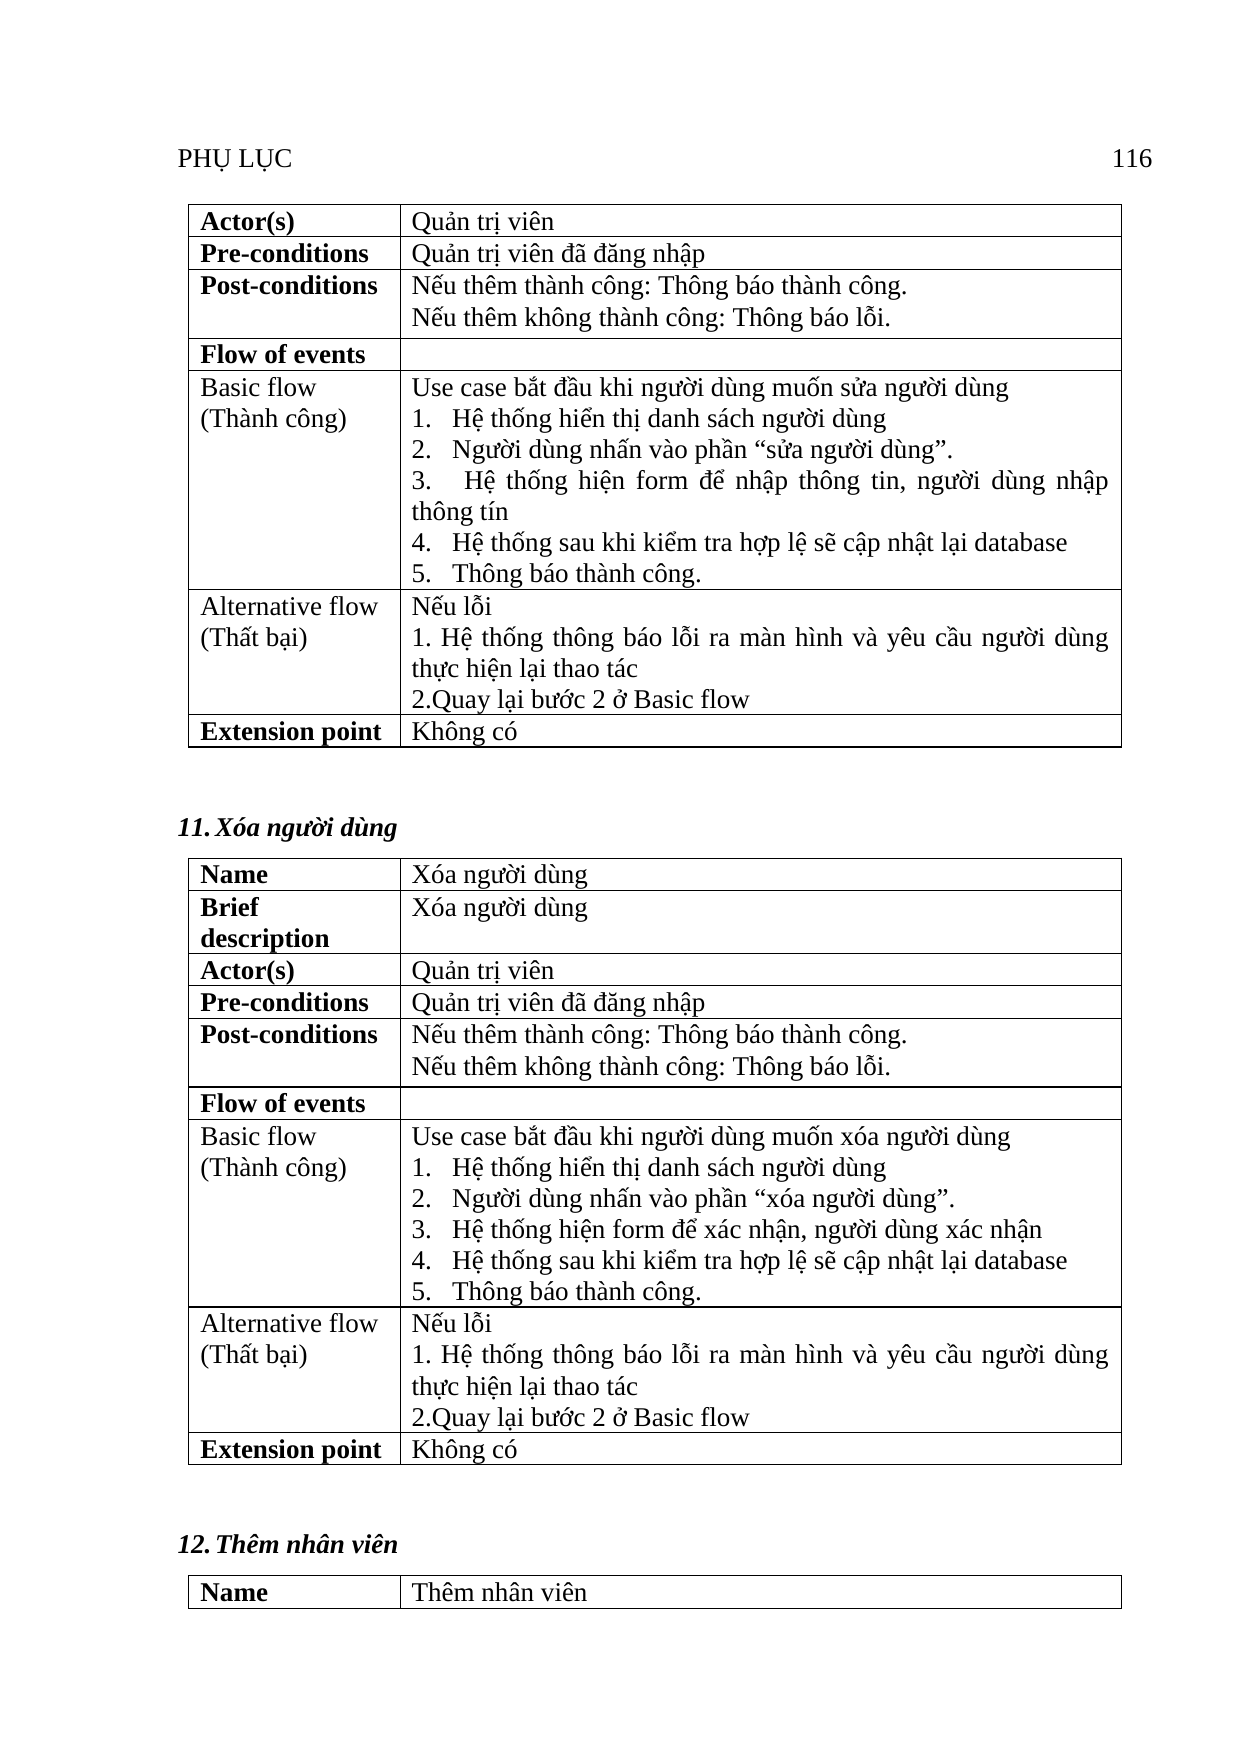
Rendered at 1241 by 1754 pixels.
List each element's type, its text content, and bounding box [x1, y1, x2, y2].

table_cell Xóa người dùng [401, 891, 1121, 953]
table_header Name [189, 859, 400, 890]
table_cell [401, 339, 1121, 369]
table_cell Post-conditions [189, 270, 400, 337]
table_cell Không có [401, 1433, 1121, 1464]
table_cell Quản trị viên đã đăng nhập [401, 986, 1121, 1017]
table_cell Nếu lỗi 1. Hệ thống thông báo lỗi ra màn hình và yêu cầu người dùng thực hiện lại thao tác 2.Quay lại bước 2 ở Basic flow [401, 1308, 1121, 1432]
table_cell Quản trị viên đã đăng nhập [401, 237, 1121, 268]
table_header Xóa người dùng [401, 859, 1121, 890]
table_cell Không có [401, 715, 1121, 746]
table_cell Nếu thêm thành công: Thông báo thành công. Nếu thêm không thành công: Thông báo lỗi. [401, 270, 1121, 337]
table_cell Extension point [189, 715, 400, 746]
table_cell Use case bắt đầu khi người dùng muốn xóa người dùng 1. Hệ thống hiển thị danh sách người dùng 2. Người dùng nhấn vào phần “xóa người dùng”. 3. Hệ thống hiện form để xác nhận, người dùng xác nhận 4. Hệ thống sau khi kiểm tra hợp lệ sẽ cập nhật lại database 5. Thông báo thành công. [401, 1120, 1121, 1306]
table_cell Flow of events [189, 339, 400, 369]
table_cell [401, 1088, 1121, 1118]
table_cell Alternative flow (Thất bại) [189, 1308, 400, 1432]
subtitle Xóa người dùng [177, 811, 1122, 842]
table_cell Pre-conditions [189, 237, 400, 268]
table_cell Quản trị viên [401, 205, 1121, 236]
table_header Thêm nhân viên [401, 1576, 1121, 1607]
table_cell Brief description [189, 891, 400, 953]
table_cell Quản trị viên [401, 954, 1121, 985]
table_cell Basic flow (Thành công) [189, 1120, 400, 1306]
table_cell Post-conditions [189, 1019, 400, 1086]
table_cell Flow of events [189, 1088, 400, 1118]
table_cell Nếu thêm thành công: Thông báo thành công. Nếu thêm không thành công: Thông báo lỗi. [401, 1019, 1121, 1086]
subtitle Thêm nhân viên [177, 1529, 1122, 1560]
table_header Name [189, 1576, 400, 1607]
table_cell Basic flow (Thành công) [189, 371, 400, 589]
table_cell Actor(s) [189, 205, 400, 236]
table_cell Actor(s) [189, 954, 400, 985]
table_cell Use case bắt đầu khi người dùng muốn sửa người dùng 1. Hệ thống hiển thị danh sách người dùng 2. Người dùng nhấn vào phần “sửa người dùng”. 3. Hệ thống hiện form để nhập thông tin, người dùng nhập thông tín 4. Hệ thống sau khi kiểm tra hợp lệ sẽ cập nhật lại database 5. Thông báo thành công. [401, 371, 1121, 589]
table_cell Nếu lỗi 1. Hệ thống thông báo lỗi ra màn hình và yêu cầu người dùng thực hiện lại thao tác 2.Quay lại bước 2 ở Basic flow [401, 590, 1121, 714]
table_cell Pre-conditions [189, 986, 400, 1017]
table_cell Alternative flow (Thất bại) [189, 590, 400, 714]
table_cell Extension point [189, 1433, 400, 1464]
